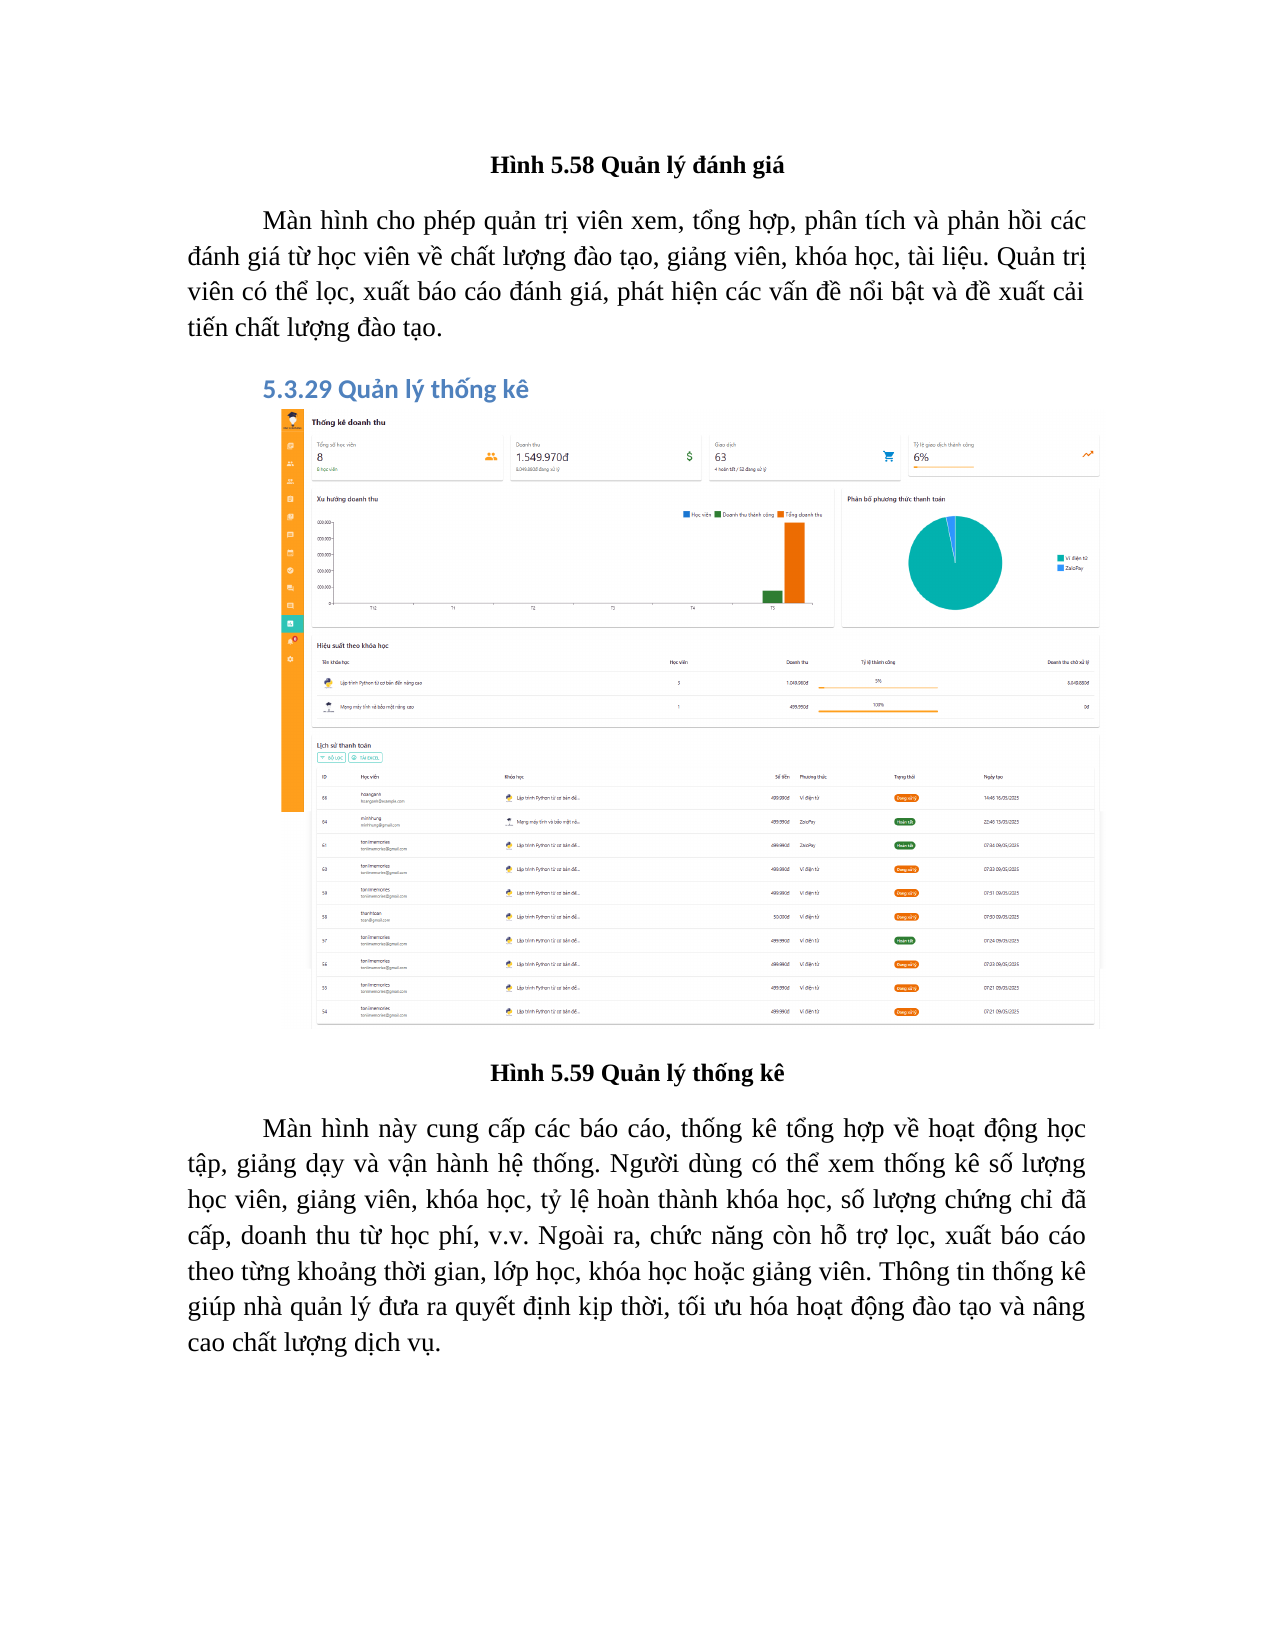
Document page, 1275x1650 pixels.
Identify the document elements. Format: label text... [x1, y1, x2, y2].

text Màn hình này cung cấp các báo cáo, thống kê tổng hợp về hoạt động học tập, giảng dạy và vận hành hệ thống. Người dùng có thể xem thống kê số lượng học viên, giảng viên, khóa học, tỷ lệ hoàn thành khóa học, số lượng chứng chỉ đã cấp, doanh thu từ học phí, v.v. Ngoài ra, chức năng còn hỗ trợ lọc, xuất báo cáo theo từng khoảng thời gian, lớp học, khóa học hoặc giảng viên. Thông tin thống kê giúp nhà quản lý đưa ra quyết định kịp thời, tối ưu hóa hoạt động đào tạo và nâng cao chất lượng dịch vụ. [187, 1112, 1087, 1357]
subtitle 5.3.29 Quản lý thống kê [187, 372, 1087, 405]
picture [281, 409, 1107, 1029]
text Màn hình cho phép quản trị viên xem, tổng hợp, phân tích và phản hồi các đánh giá từ học viên về chất lượng đào tạo, giảng viên, khóa học, tài liệu. Quản trị viên có thể lọc, xuất báo cáo đánh giá, phát hiện các vấn đề nổi bật và đề xuất cải tiến chất lượng đào tạo. [187, 204, 1087, 342]
text Hình 5.58 Quản lý đánh giá [187, 150, 1087, 179]
text Hình 5.59 Quản lý thống kê [187, 1058, 1087, 1087]
